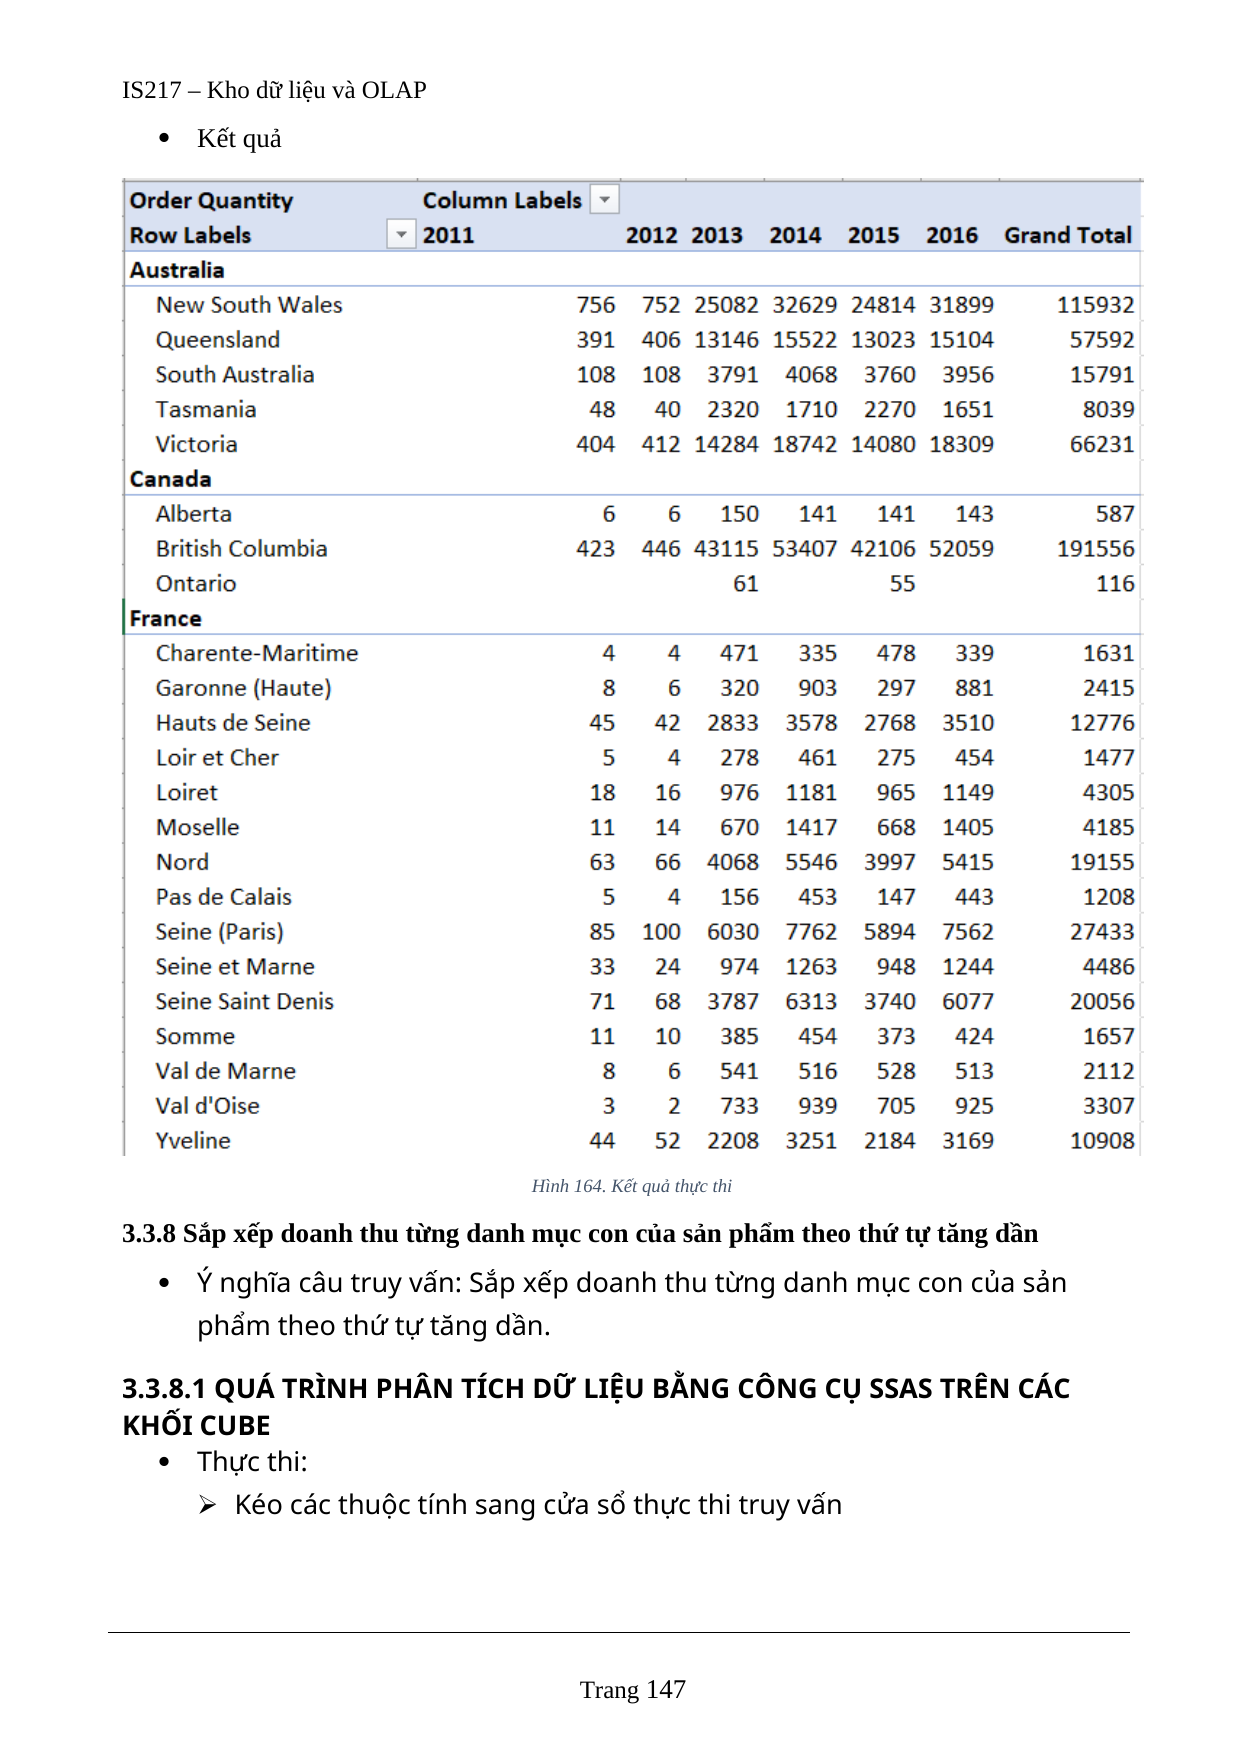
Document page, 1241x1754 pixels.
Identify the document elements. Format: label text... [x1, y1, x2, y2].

text Hình 164. Kết quả thực thi [122, 1174, 1144, 1196]
subtitle 3.3.8 Sắp xếp doanh thu từng danh mục con của sản phẩm theo thứ tự tăng dần [122, 1217, 1144, 1248]
list Ý nghĩa câu truy vấn: Sắp xếp doanh thu từng danh mục con của sản phẩm theo thứ tự tăng dần. [159, 1263, 1144, 1343]
list Thực thi: [159, 1443, 1144, 1480]
picture [121, 178, 1144, 1156]
list Kéo các thuộc tính sang cửa sổ thực thi truy vấn [197, 1485, 1144, 1522]
subtitle 3.3.8.1 QUÁ TRÌNH PHÂN TÍCH DỮ LIỆU BẰNG CÔNG CỤ SSAS TRÊN CÁC KHỐI CUBE [122, 1369, 1144, 1443]
list Kết quả [159, 122, 1144, 153]
